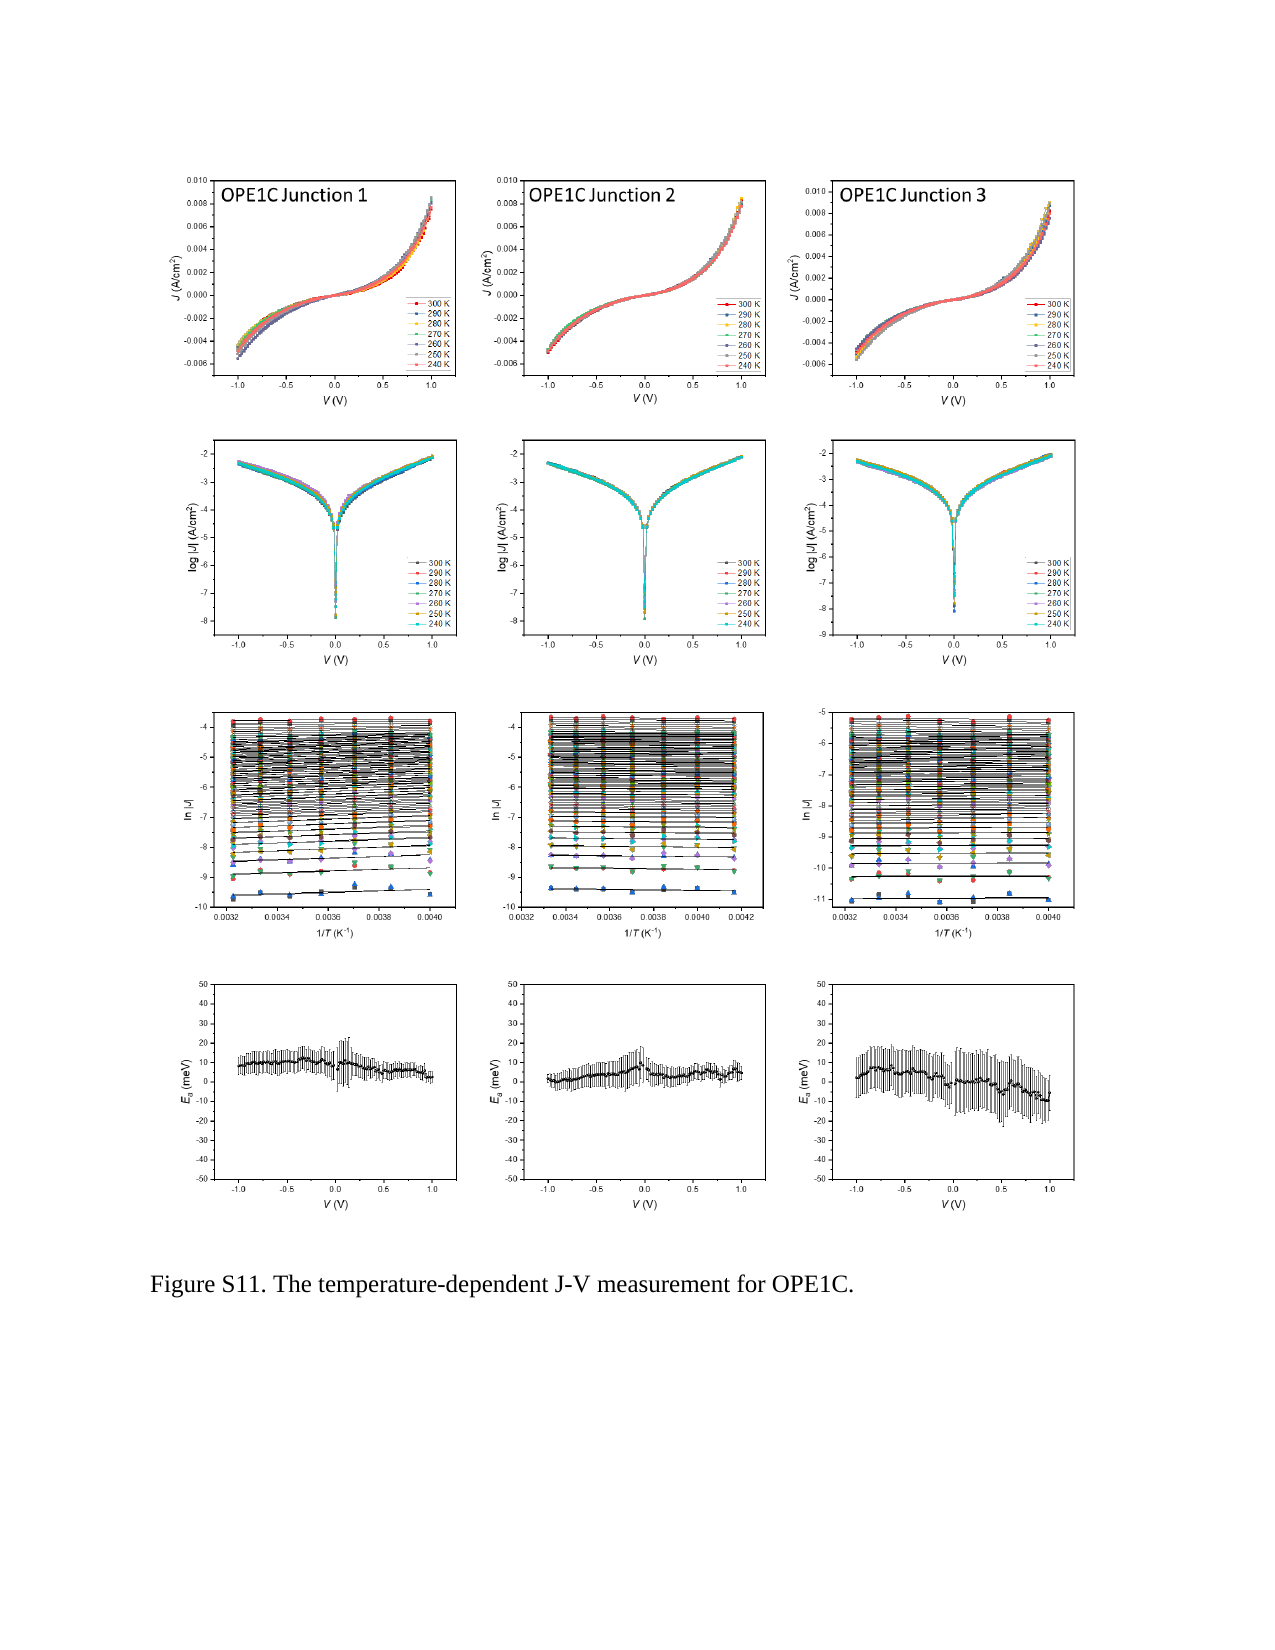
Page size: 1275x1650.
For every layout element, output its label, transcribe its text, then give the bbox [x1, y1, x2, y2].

text Figure S11. The temperature-dependent J-V measurement for OPE1C. [150, 1269, 1125, 1298]
picture [150, 150, 1125, 1225]
